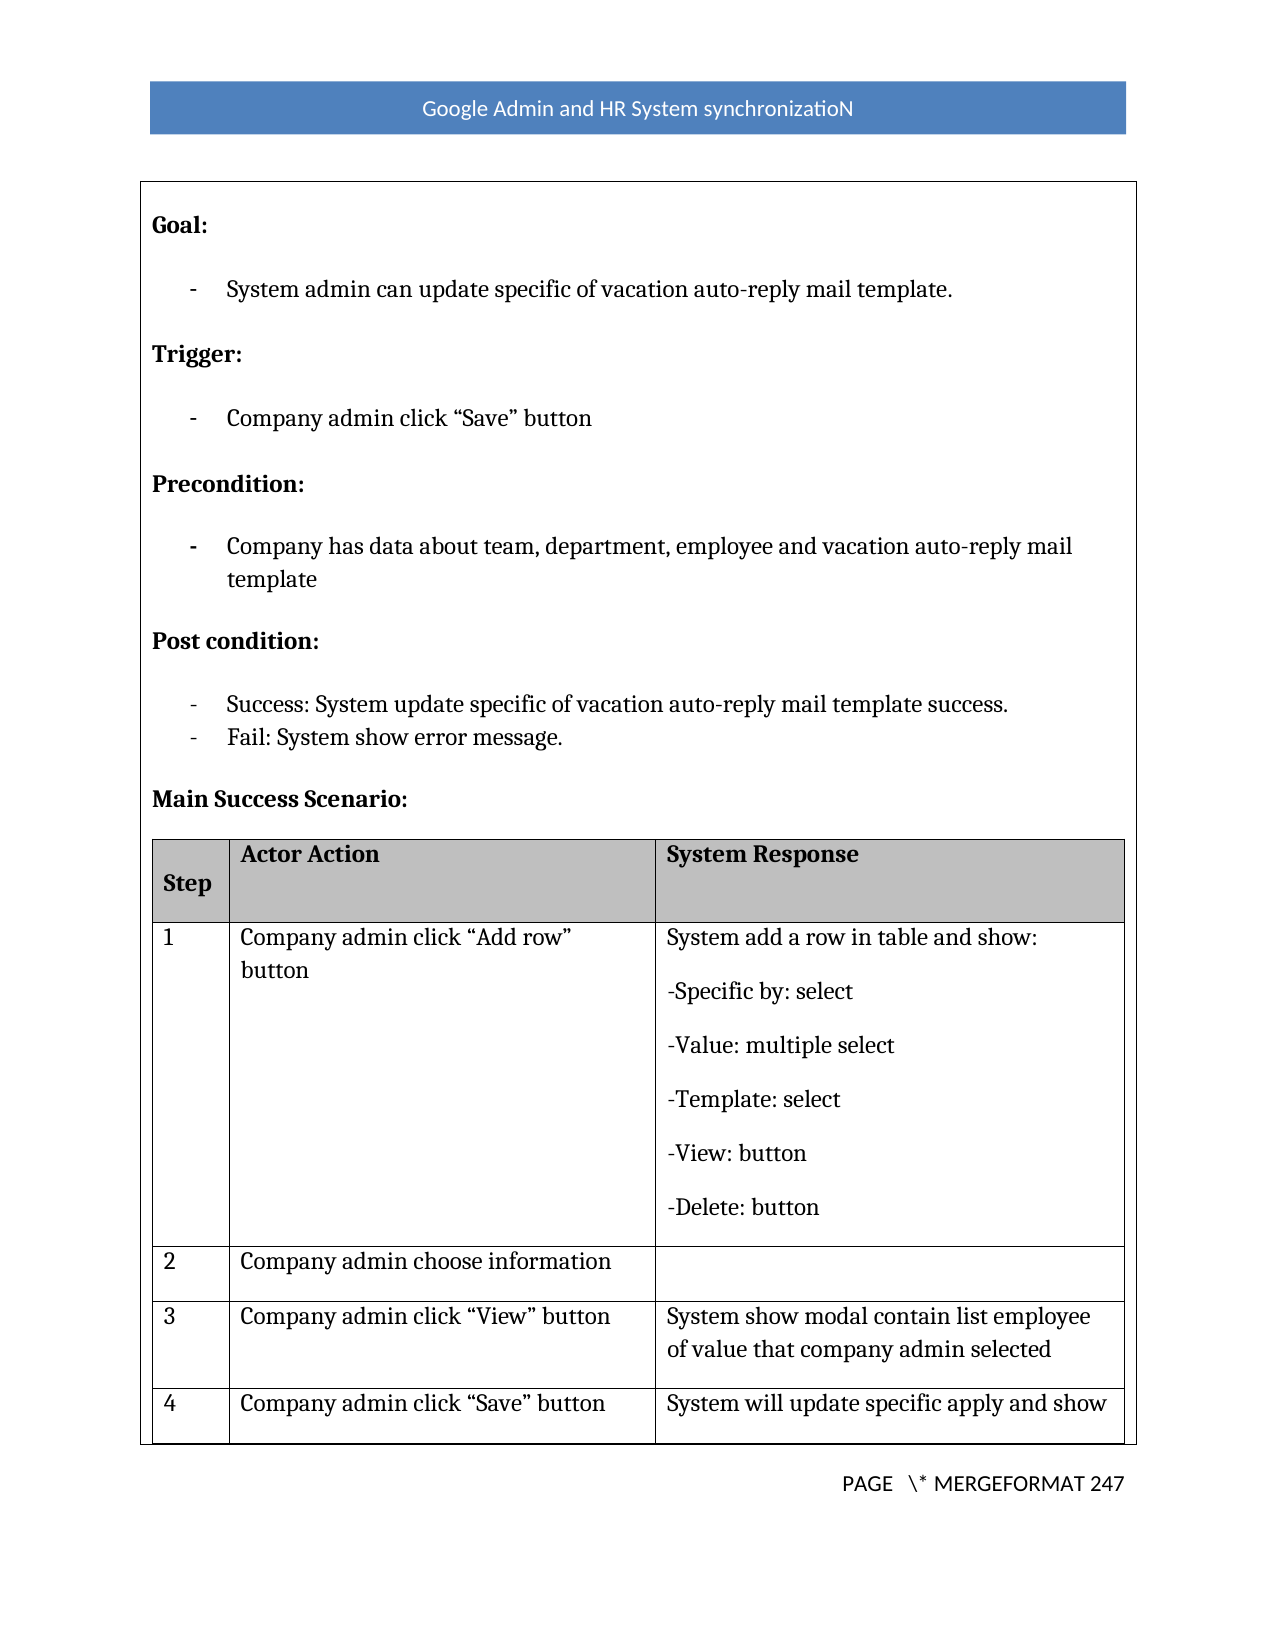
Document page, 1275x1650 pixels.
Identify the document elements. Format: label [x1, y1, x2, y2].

table_cell [141, 182, 1136, 1444]
